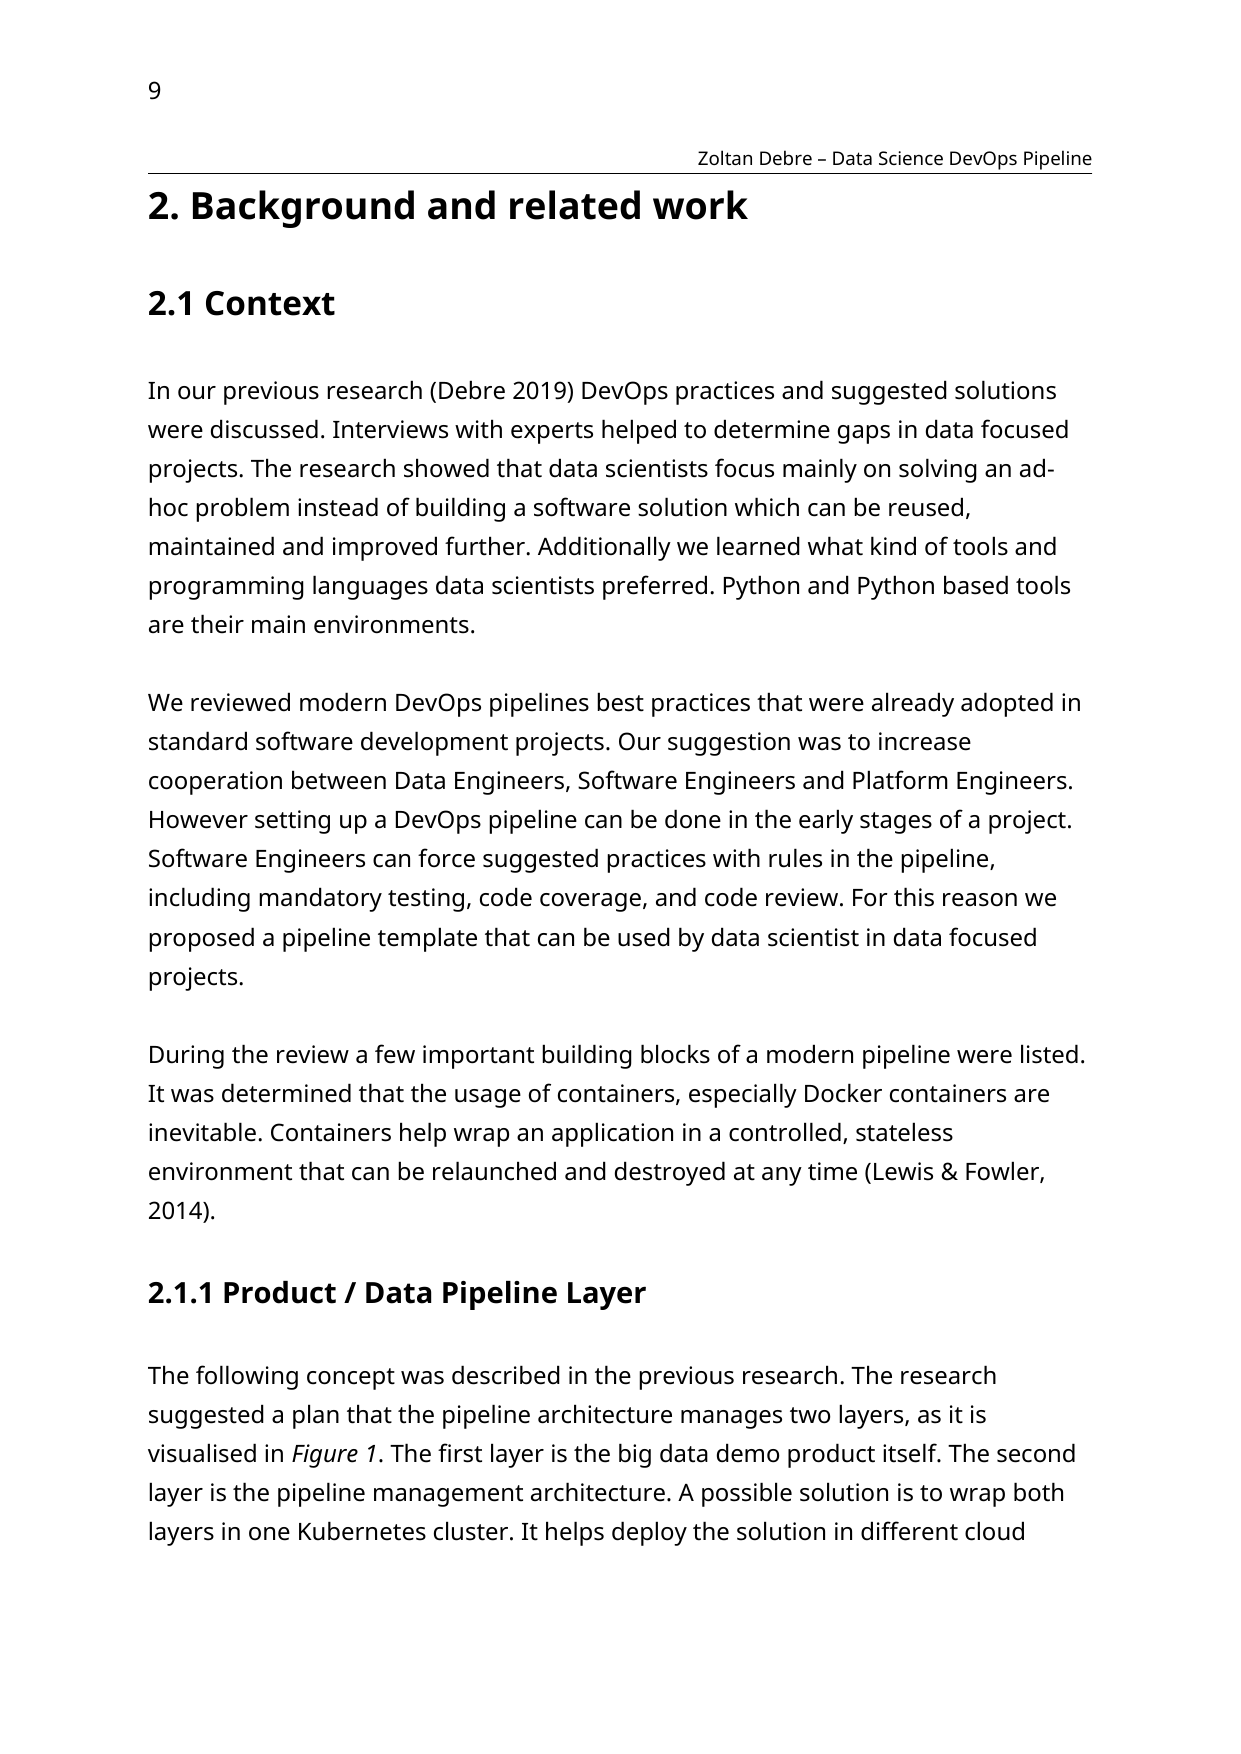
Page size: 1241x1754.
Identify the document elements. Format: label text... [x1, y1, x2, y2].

subtitle 2.1 Context [148, 280, 1092, 325]
text During the review a few important building blocks of a modern pipeline were listed. It was determined that the usage of containers, especially Docker containers are inevitable. Containers help wrap an application in a controlled, stateless environment that can be relaunched and destroyed at any time (Lewis & Fowler, 2014). [148, 1037, 1092, 1226]
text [148, 1358, 1092, 1547]
subtitle 2. Background and related work [148, 179, 1092, 231]
text We reviewed modern DevOps pipelines best practices that were already adopted in standard software development projects. Our suggestion was to increase cooperation between Data Engineers, Software Engineers and Platform Engineers. However setting up a DevOps pipeline can be done in the early stages of a project. Software Engineers can force suggested practices with rules in the pipeline, including mandatory testing, code coverage, and code review. For this reason we proposed a pipeline template that can be used by data scientist in data focused projects. [148, 686, 1092, 992]
subtitle 2.1.1 Product / Data Pipeline Layer [148, 1272, 1092, 1312]
text In our previous research (Debre 2019) DevOps practices and suggested solutions were discussed. Interviews with experts helped to determine gaps in data focused projects. The research showed that data scientists focus mainly on solving an ad-hoc problem instead of building a software solution which can be reused, maintained and improved further. Additionally we learned what kind of tools and programming languages data scientists preferred. Python and Python based tools are their main environments. [148, 373, 1092, 640]
